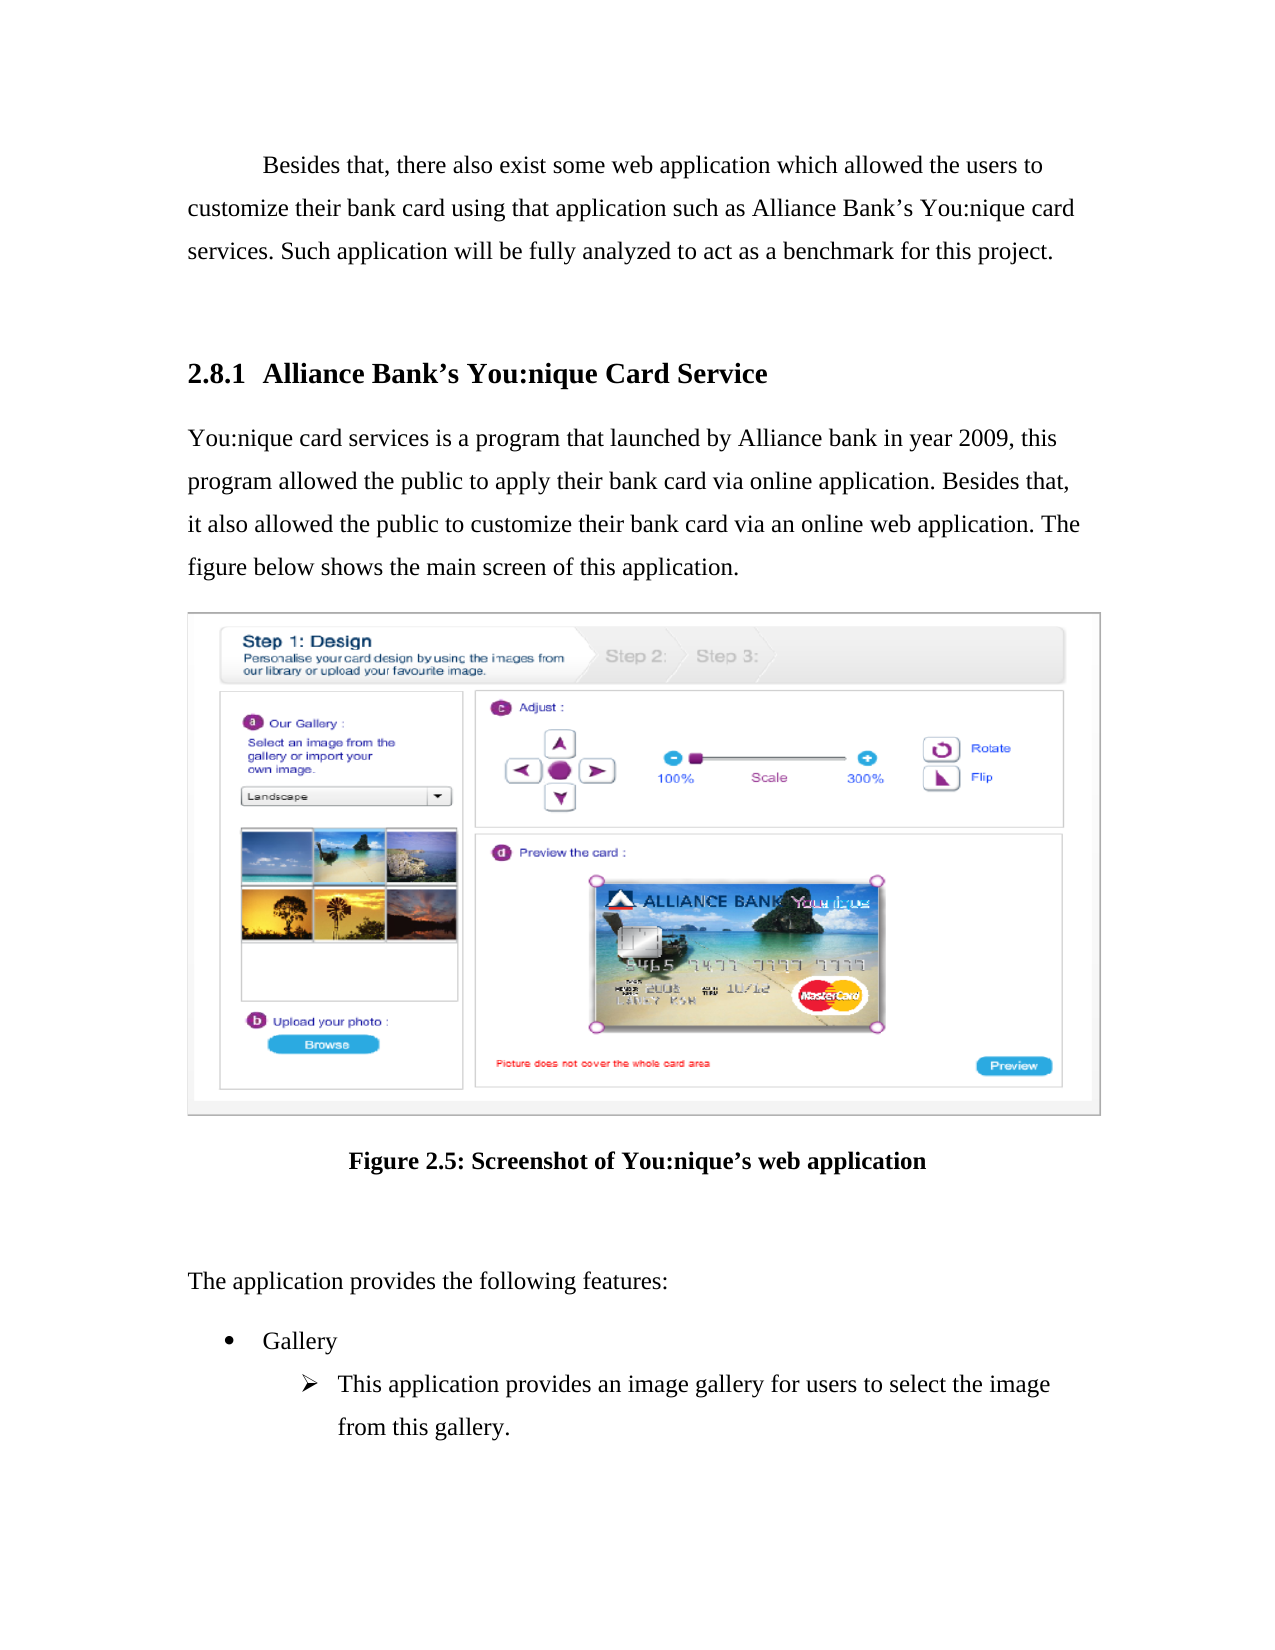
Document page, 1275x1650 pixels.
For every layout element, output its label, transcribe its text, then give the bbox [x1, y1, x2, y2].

text Besides that, there also exist some web application which allowed the users to customize their bank card using that application such as Alliance Bank’s You:nique card services. Such application will be fully analyzed to act as a benchmark for this project. [187, 150, 1087, 265]
text Figure 2.5: Screenshot of You:nique’s web application [187, 1146, 1087, 1175]
list This application provides an image gallery for users to select the image from this gallery. [300, 1369, 1087, 1441]
text You:nique card services is a program that launched by Alliance bank in year 2009, this program allowed the public to apply their bank card via online application. Besides that, it also allowed the public to customize their bank card via an online web application. The figure below shows the main screen of this application. [187, 423, 1087, 581]
list Gallery [225, 1326, 1087, 1354]
text 2.8.1 Alliance Bank’s You:nique Card Service [187, 356, 1087, 389]
picture [187, 612, 1102, 1116]
text The application provides the following features: [187, 1266, 1087, 1295]
